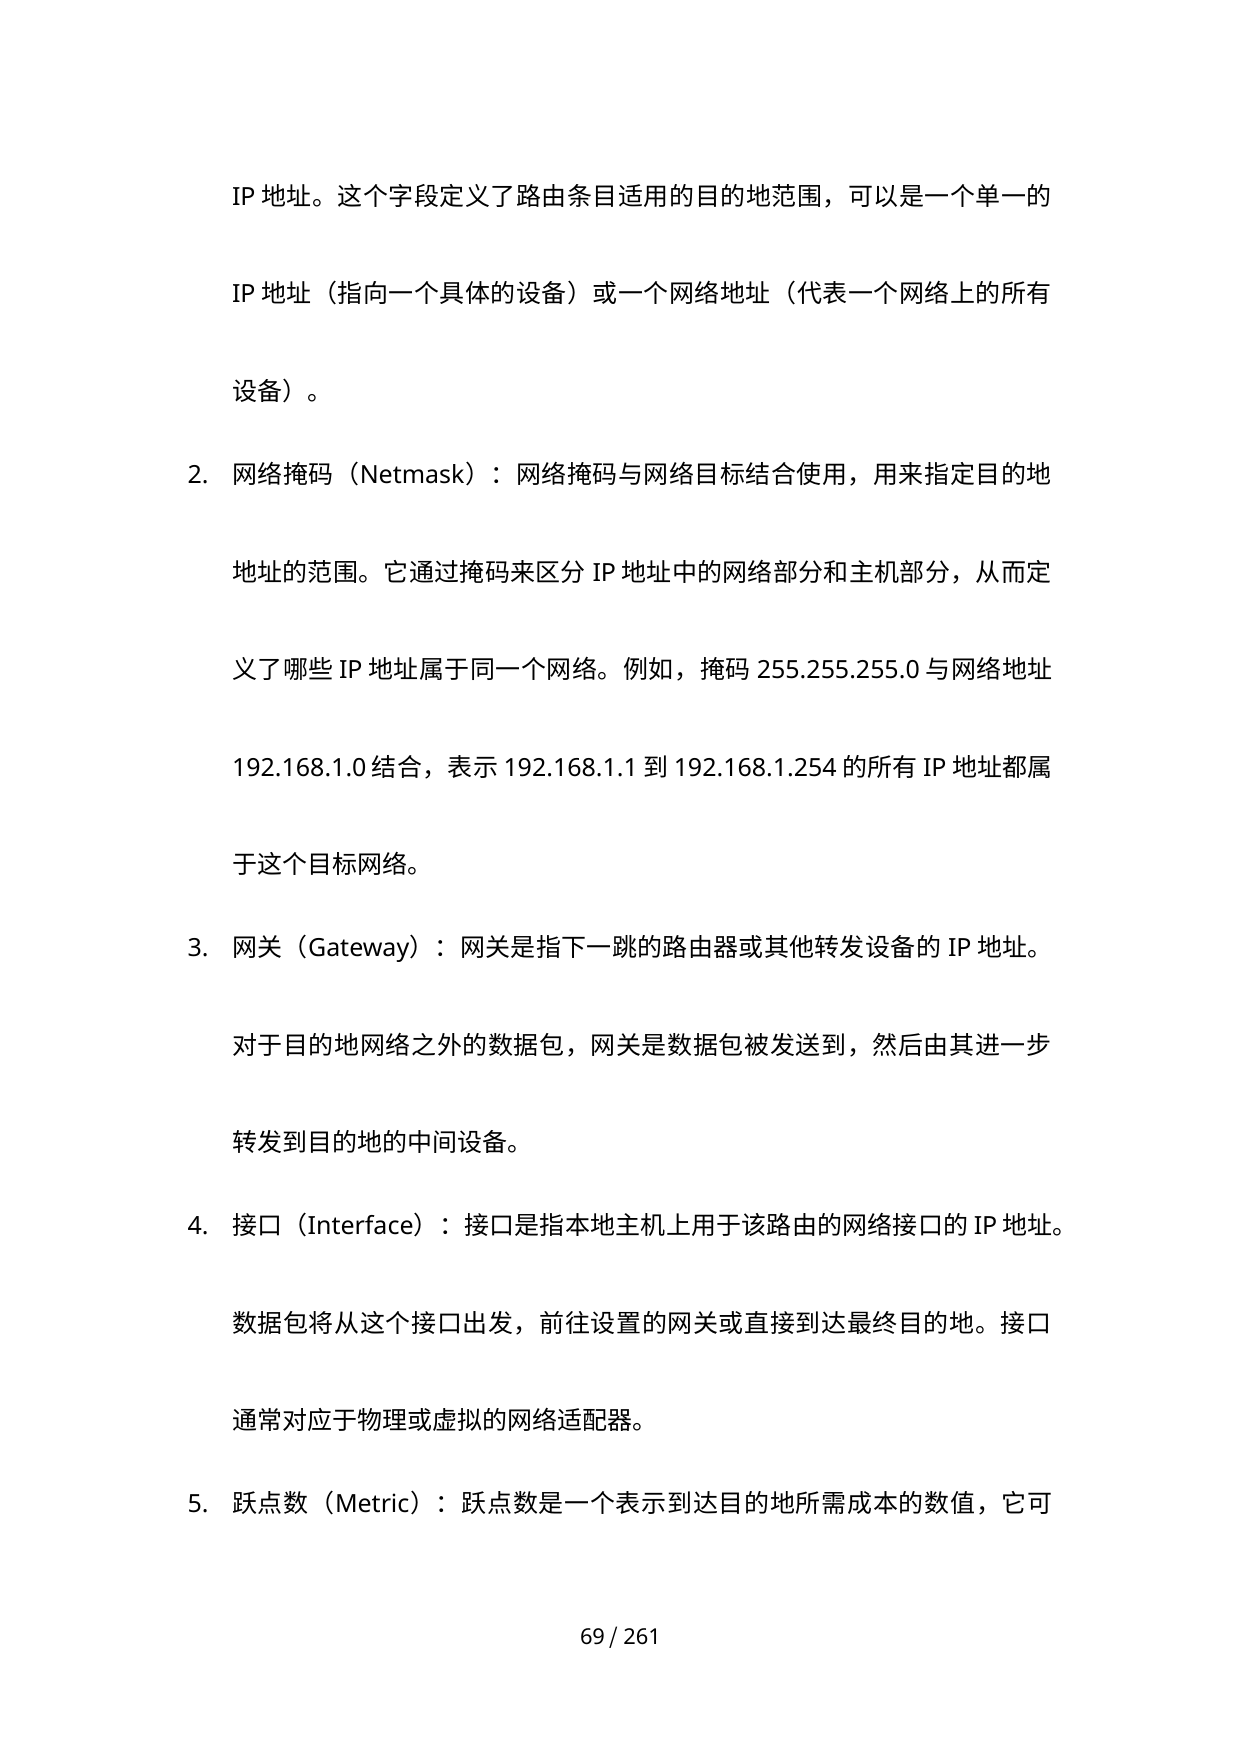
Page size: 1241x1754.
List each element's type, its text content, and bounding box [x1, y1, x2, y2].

list 网关（Gateway）：网关是指下一跳的路由器或其他转发设备的IP地址。对于目的地网络之外的数据包，网关是数据包被发送到，然后由其进一步转发到目的地的中间设备。 [187, 913, 1053, 1173]
list 接口（Interface）：接口是指本地主机上用于该路由的网络接口的IP地址。数据包将从这个接口出发，前往设置的网关或直接到达最终目的地。接口通常对应于物理或虚拟的网络适配器。 [187, 1191, 1053, 1451]
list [187, 1469, 1053, 1534]
list 网络掩码（Netmask）：网络掩码与网络目标结合使用，用来指定目的地地址的范围。它通过掩码来区分IP地址中的网络部分和主机部分，从而定义了哪些IP地址属于同一个网络。例如，掩码255.255.255.0与网络地址192.168.1.0结合，表示192.168.1.1到192.168.1.254的所有IP地址都属于这个目标网络。 [187, 440, 1053, 895]
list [187, 162, 1053, 422]
